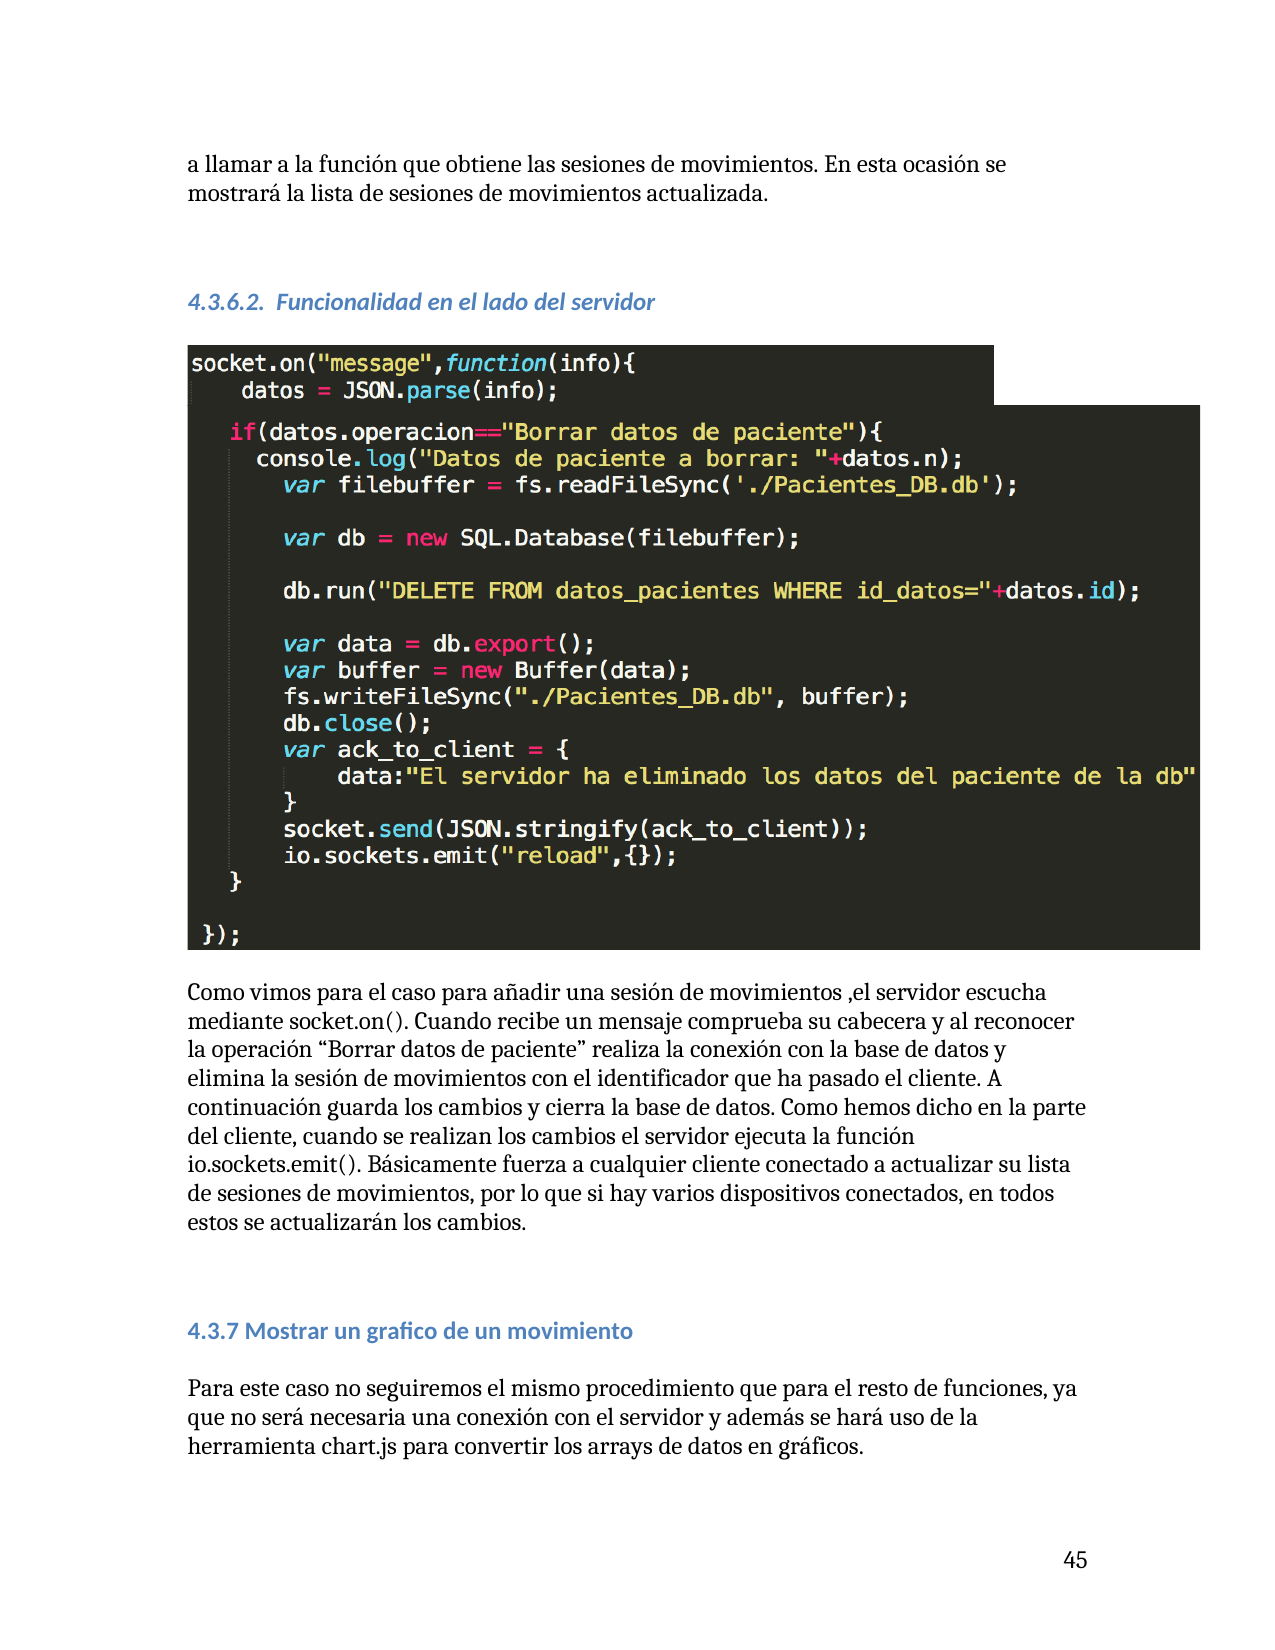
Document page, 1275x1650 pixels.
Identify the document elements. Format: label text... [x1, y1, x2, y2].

text Para este caso no seguiremos el mismo procedimiento que para el resto de funciones, ya que no será necesaria una conexión con el servidor y además se hará uso de la herramienta chart.js para convertir los arrays de datos en gráficos. [187, 1374, 1087, 1461]
text Como vimos para el caso para añadir una sesión de movimientos ,el servidor escucha mediante socket.on(). Cuando recibe un mensaje comprueba su cabecera y al reconocer la operación “Borrar datos de paciente” realiza la conexión con la base de datos y elimina la sesión de movimientos con el identificador que ha pasado el cliente. A continuación guarda los cambios y cierra la base de datos. Como hemos dicho en la parte del cliente, cuando se realizan los cambios el servidor ejecuta la función io.sockets.emit(). Básicamente fuerza a cualquier cliente conectado a actualizar su lista de sesiones de movimientos, por lo que si hay varios dispositivos conectados, en todos estos se actualizarán los cambios. [187, 978, 1087, 1237]
subtitle 4.3.6.2. Funcionalidad en el lado del servidor [187, 286, 1087, 316]
picture [187, 345, 1200, 950]
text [187, 150, 1087, 207]
subtitle 4.3.7 Mostrar un grafico de un movimiento [187, 1315, 1087, 1346]
